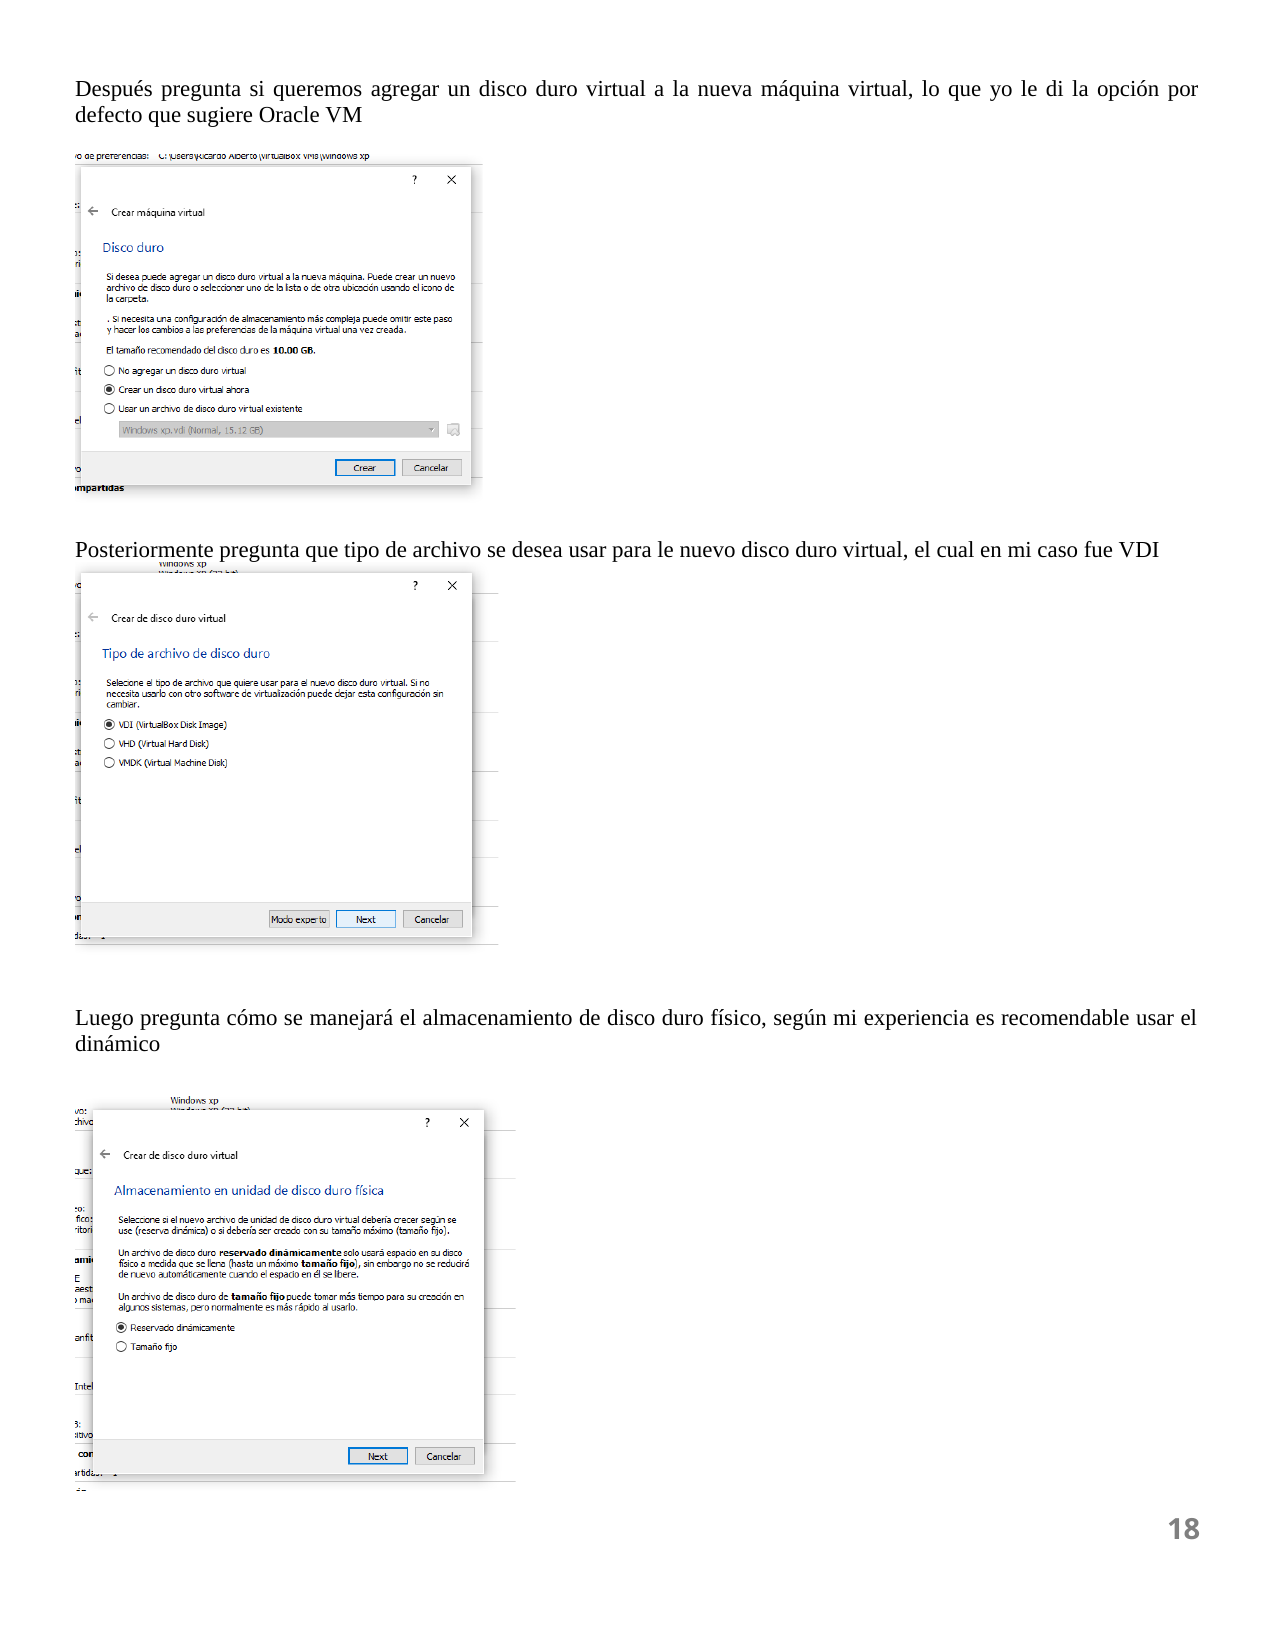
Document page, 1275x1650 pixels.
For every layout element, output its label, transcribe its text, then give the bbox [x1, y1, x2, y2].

picture [75, 1090, 516, 1491]
text Luego pregunta cómo se manejará el almacenamiento de disco duro físico, según mi experiencia es recomendable usar el dinámico [75, 1004, 1200, 1056]
text Después pregunta si queremos agregar un disco duro virtual a la nueva máquina virtual, lo que yo le di la opción por defecto que sugiere Oracle VM [75, 75, 1200, 128]
text Posteriormente pregunta que tipo de archivo se desea usar para le nuevo disco duro virtual, el cual en mi caso fue VDI [75, 536, 1200, 562]
picture [75, 154, 483, 503]
picture [75, 562, 499, 971]
